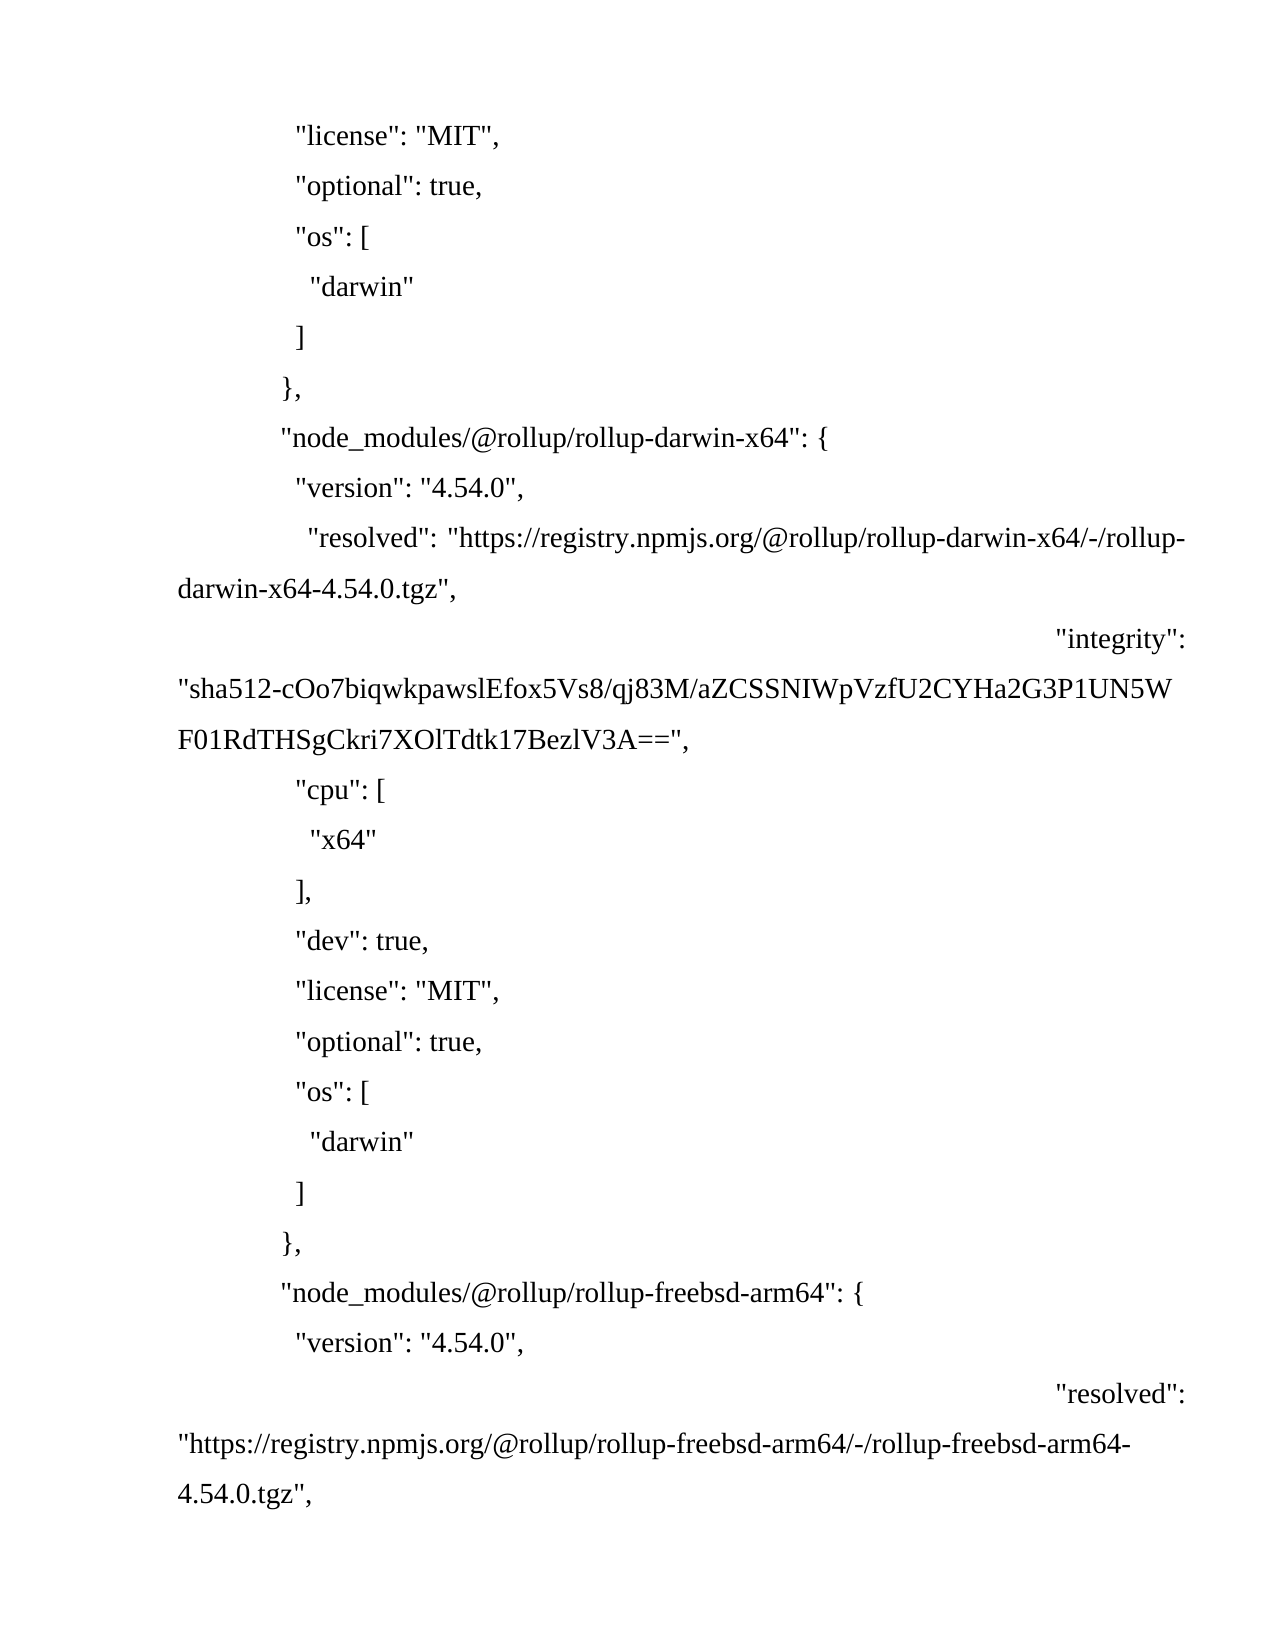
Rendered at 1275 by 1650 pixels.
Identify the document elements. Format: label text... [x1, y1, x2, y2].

text "license": "MIT", [177, 118, 1186, 152]
text "optional": true, [177, 168, 1186, 202]
text "os": [ [177, 219, 1186, 252]
text "node_modules/@rollup/rollup-darwin-x64": { [177, 420, 1186, 453]
text "x64" [177, 822, 1186, 856]
text "resolved": "https://registry.npmjs.org/@rollup/rollup-freebsd-arm64/-/rollup-freebsd-arm64-4.54.0.tgz", [177, 1376, 1186, 1510]
text "integrity": "sha512-cOo7biqwkpawslEfox5Vs8/qj83M/aZCSSNIWpVzfU2CYHa2G3P1UN5WF01RdTHSgCkri7XOlTdtk17BezlV3A==", [177, 621, 1186, 755]
text "version": "4.54.0", [177, 470, 1186, 504]
text ] [177, 319, 1186, 353]
text ] [177, 1175, 1186, 1208]
text "cpu": [ [177, 772, 1186, 806]
text "darwin" [177, 1124, 1186, 1158]
text "node_modules/@rollup/rollup-freebsd-arm64": { [177, 1275, 1186, 1309]
text "optional": true, [177, 1024, 1186, 1057]
text "license": "MIT", [177, 973, 1186, 1007]
text "resolved": "https://registry.npmjs.org/@rollup/rollup-darwin-x64/-/rollup-darwin-x64-4.54.0.tgz", [177, 521, 1186, 604]
text }, [177, 1225, 1186, 1258]
text "version": "4.54.0", [177, 1326, 1186, 1359]
text ], [177, 873, 1186, 906]
text "os": [ [177, 1074, 1186, 1108]
text "darwin" [177, 269, 1186, 303]
text "dev": true, [177, 923, 1186, 957]
text }, [177, 370, 1186, 403]
